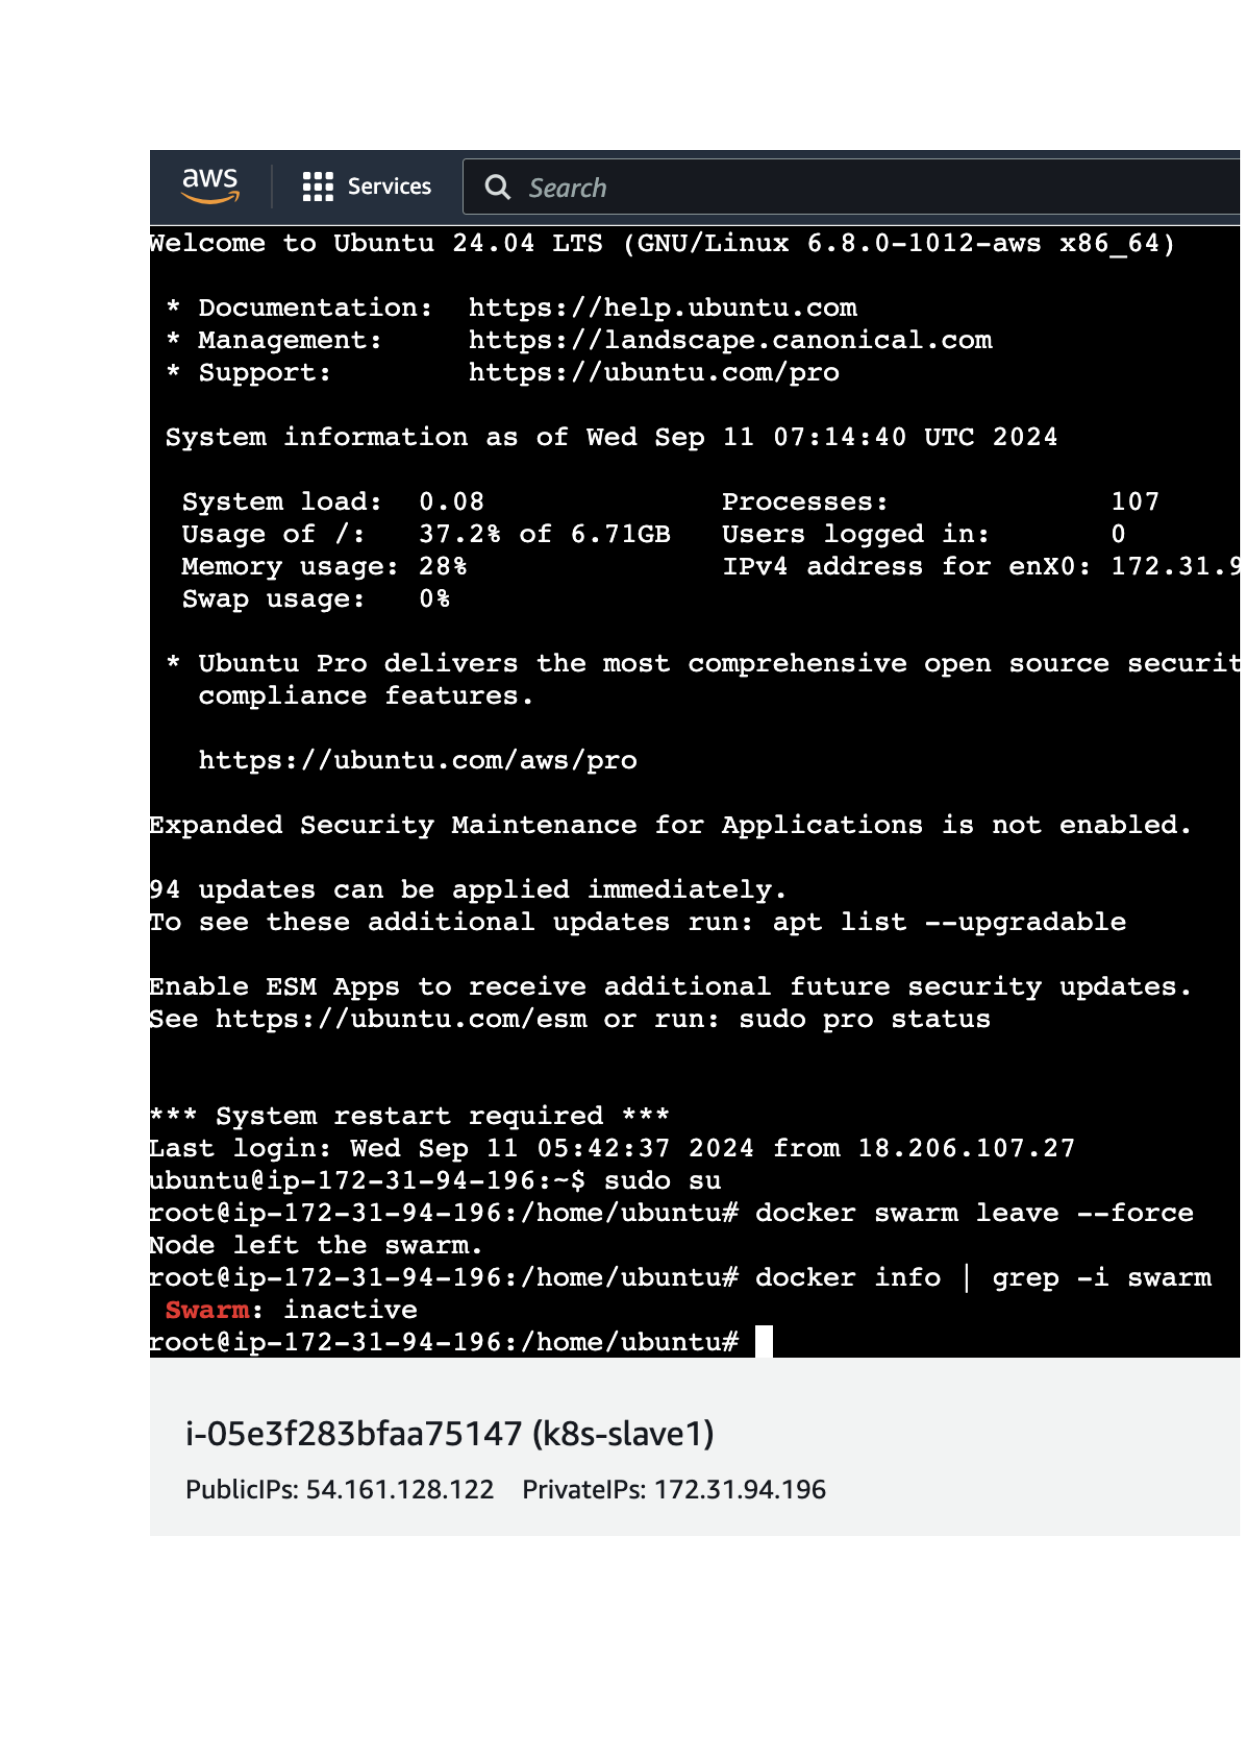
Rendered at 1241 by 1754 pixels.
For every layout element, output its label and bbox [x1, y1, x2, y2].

picture [150, 150, 1241, 1536]
